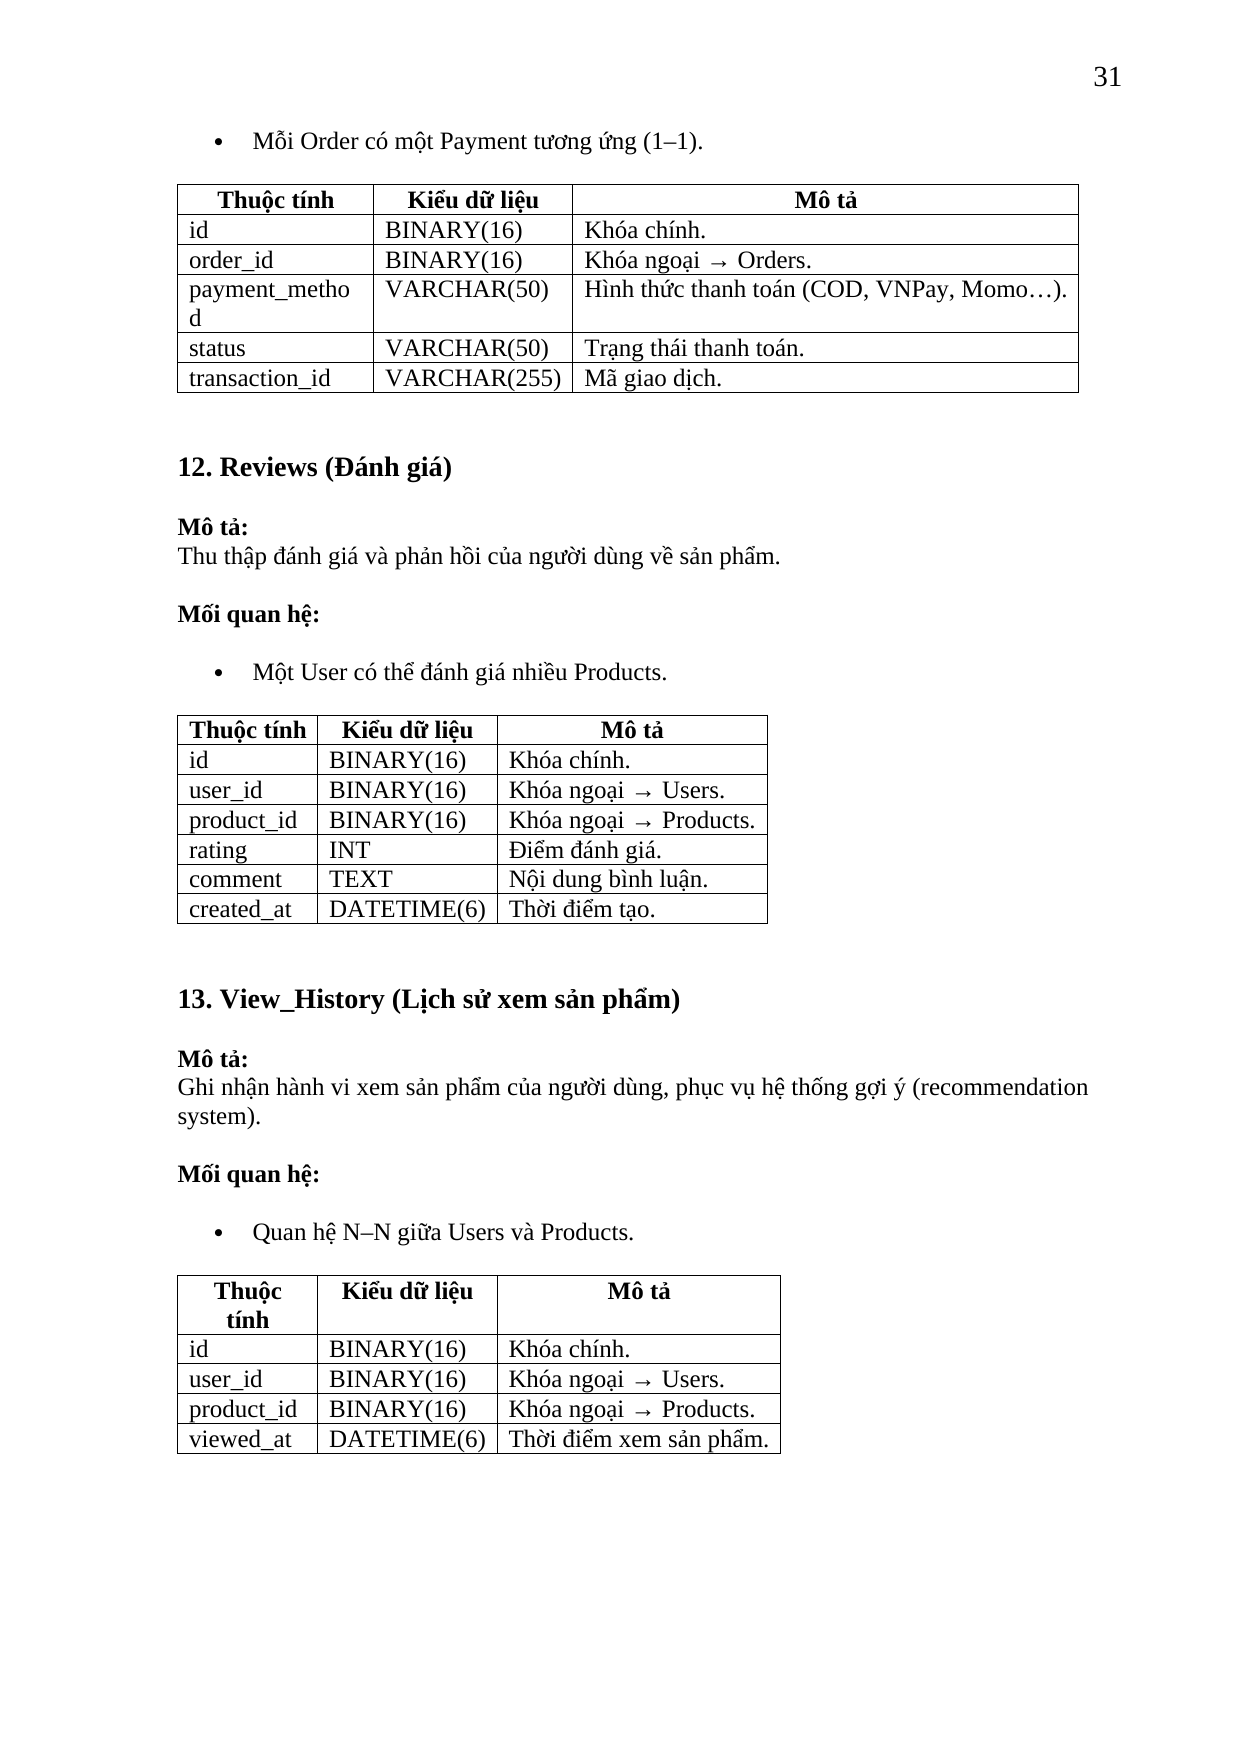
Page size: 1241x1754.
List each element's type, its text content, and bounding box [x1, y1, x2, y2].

text Mô tả: Thu thập đánh giá và phản hồi của người dùng về sản phẩm. [177, 512, 1122, 569]
table_cell DATETIME(6) [318, 894, 497, 923]
table_header Mô tả [498, 1276, 780, 1333]
table_header Thuộc tính [178, 716, 317, 744]
table_cell transaction_id [178, 363, 373, 392]
table_cell id [178, 1335, 317, 1363]
table_cell Khóa ngoại → Users. [498, 1364, 780, 1393]
table_cell rating [178, 835, 317, 863]
table_cell Thời điểm xem sản phẩm. [498, 1424, 780, 1453]
table_cell Điểm đánh giá. [498, 835, 767, 863]
table_cell comment [178, 865, 317, 893]
table_cell user_id [178, 775, 317, 804]
table_header Thuộc tính [178, 1276, 317, 1333]
text 13. View_History (Lịch sử xem sản phẩm) [177, 982, 1122, 1014]
table_cell id [178, 215, 373, 244]
table_cell id [178, 745, 317, 774]
table_cell user_id [178, 1364, 317, 1393]
table_header Thuộc tính [178, 185, 373, 214]
table_cell Hình thức thanh toán (COD, VNPay, Momo…). [573, 275, 1078, 332]
table_cell Khóa chính. [498, 745, 767, 774]
table_cell BINARY(16) [318, 1335, 497, 1363]
table_cell Mã giao dịch. [573, 363, 1078, 392]
list Mỗi Order có một Payment tương ứng (1–1). [215, 126, 1122, 155]
table_cell BINARY(16) [374, 215, 572, 244]
table_cell created_at [178, 894, 317, 923]
table_cell BINARY(16) [318, 745, 497, 774]
table_cell product_id [178, 1394, 317, 1423]
table_cell DATETIME(6) [318, 1424, 497, 1453]
table_cell Khóa ngoại → Orders. [573, 245, 1078, 273]
table_cell VARCHAR(50) [374, 333, 572, 362]
table_cell Khóa ngoại → Users. [498, 775, 767, 804]
table_cell viewed_at [178, 1424, 317, 1453]
text Mối quan hệ: [177, 1159, 1122, 1188]
list Quan hệ N–N giữa Users và Products. [215, 1217, 1122, 1246]
table_cell BINARY(16) [318, 1364, 497, 1393]
table_cell Khóa chính. [573, 215, 1078, 244]
table_header Mô tả [573, 185, 1078, 214]
table_cell Khóa ngoại → Products. [498, 1394, 780, 1423]
text 12. Reviews (Đánh giá) [177, 451, 1122, 483]
text Mô tả: Ghi nhận hành vi xem sản phẩm của người dùng, phục vụ hệ thống gợi ý (recommendation system). [177, 1044, 1122, 1130]
table_header Mô tả [498, 716, 767, 744]
table_header Kiểu dữ liệu [374, 185, 572, 214]
table_header Kiểu dữ liệu [318, 1276, 497, 1333]
table_cell Thời điểm tạo. [498, 894, 767, 923]
table_cell TEXT [318, 865, 497, 893]
table_cell Trạng thái thanh toán. [573, 333, 1078, 362]
table_cell order_id [178, 245, 373, 273]
table_cell BINARY(16) [374, 245, 572, 273]
table_cell VARCHAR(255) [374, 363, 572, 392]
table_cell Khóa ngoại → Products. [498, 805, 767, 834]
text Mối quan hệ: [177, 599, 1122, 627]
table_cell BINARY(16) [318, 1394, 497, 1423]
table_cell product_id [178, 805, 317, 834]
table_cell BINARY(16) [318, 805, 497, 834]
table_cell INT [318, 835, 497, 863]
table_cell BINARY(16) [318, 775, 497, 804]
table_cell VARCHAR(50) [374, 275, 572, 332]
table_cell Khóa chính. [498, 1335, 780, 1363]
table_header Kiểu dữ liệu [318, 716, 497, 744]
table_cell status [178, 333, 373, 362]
table_cell Nội dung bình luận. [498, 865, 767, 893]
table_cell payment_method [178, 275, 373, 332]
list Một User có thể đánh giá nhiều Products. [215, 657, 1122, 685]
